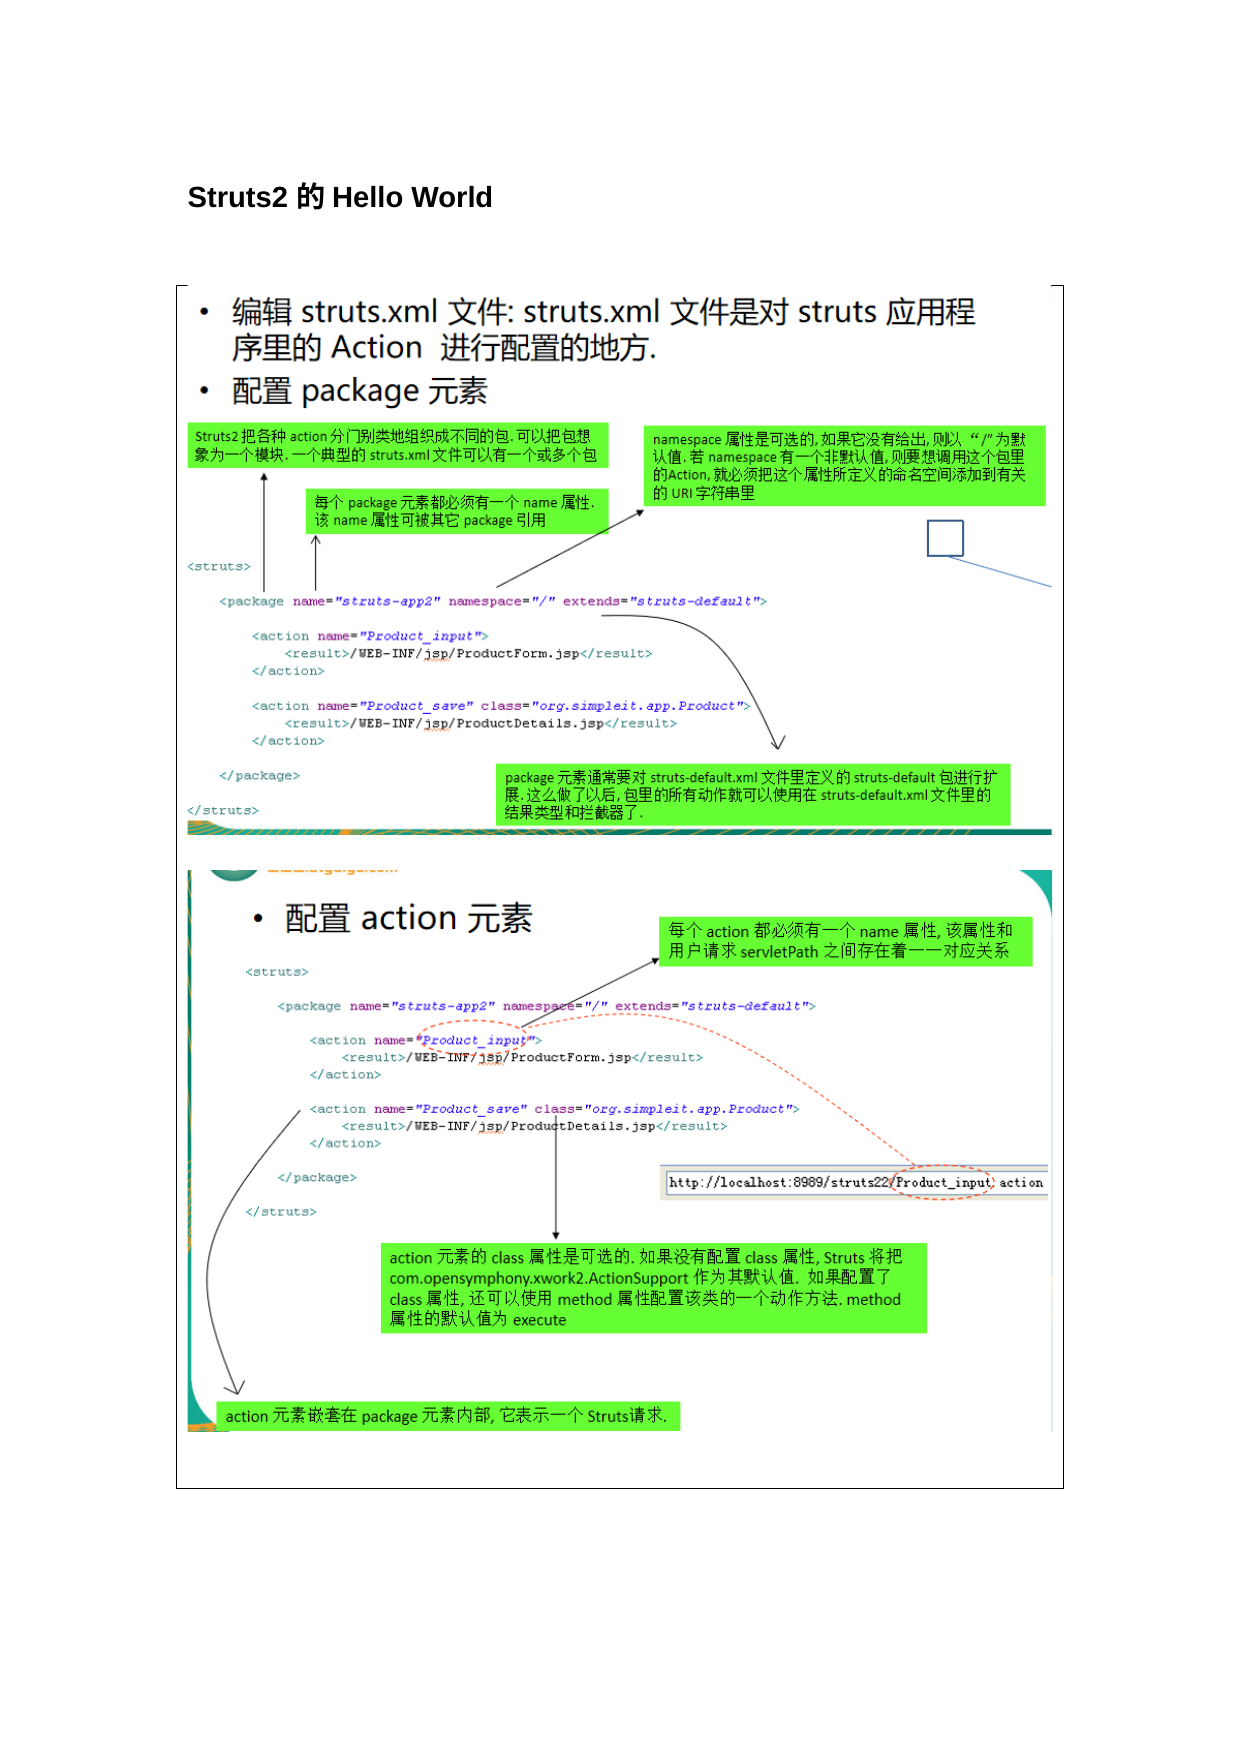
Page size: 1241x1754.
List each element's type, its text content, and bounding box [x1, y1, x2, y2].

picture [187, 870, 1053, 1432]
subtitle Struts2 的 Hello World [187, 162, 1053, 227]
table_header [177, 286, 1063, 1488]
picture [187, 285, 1052, 835]
